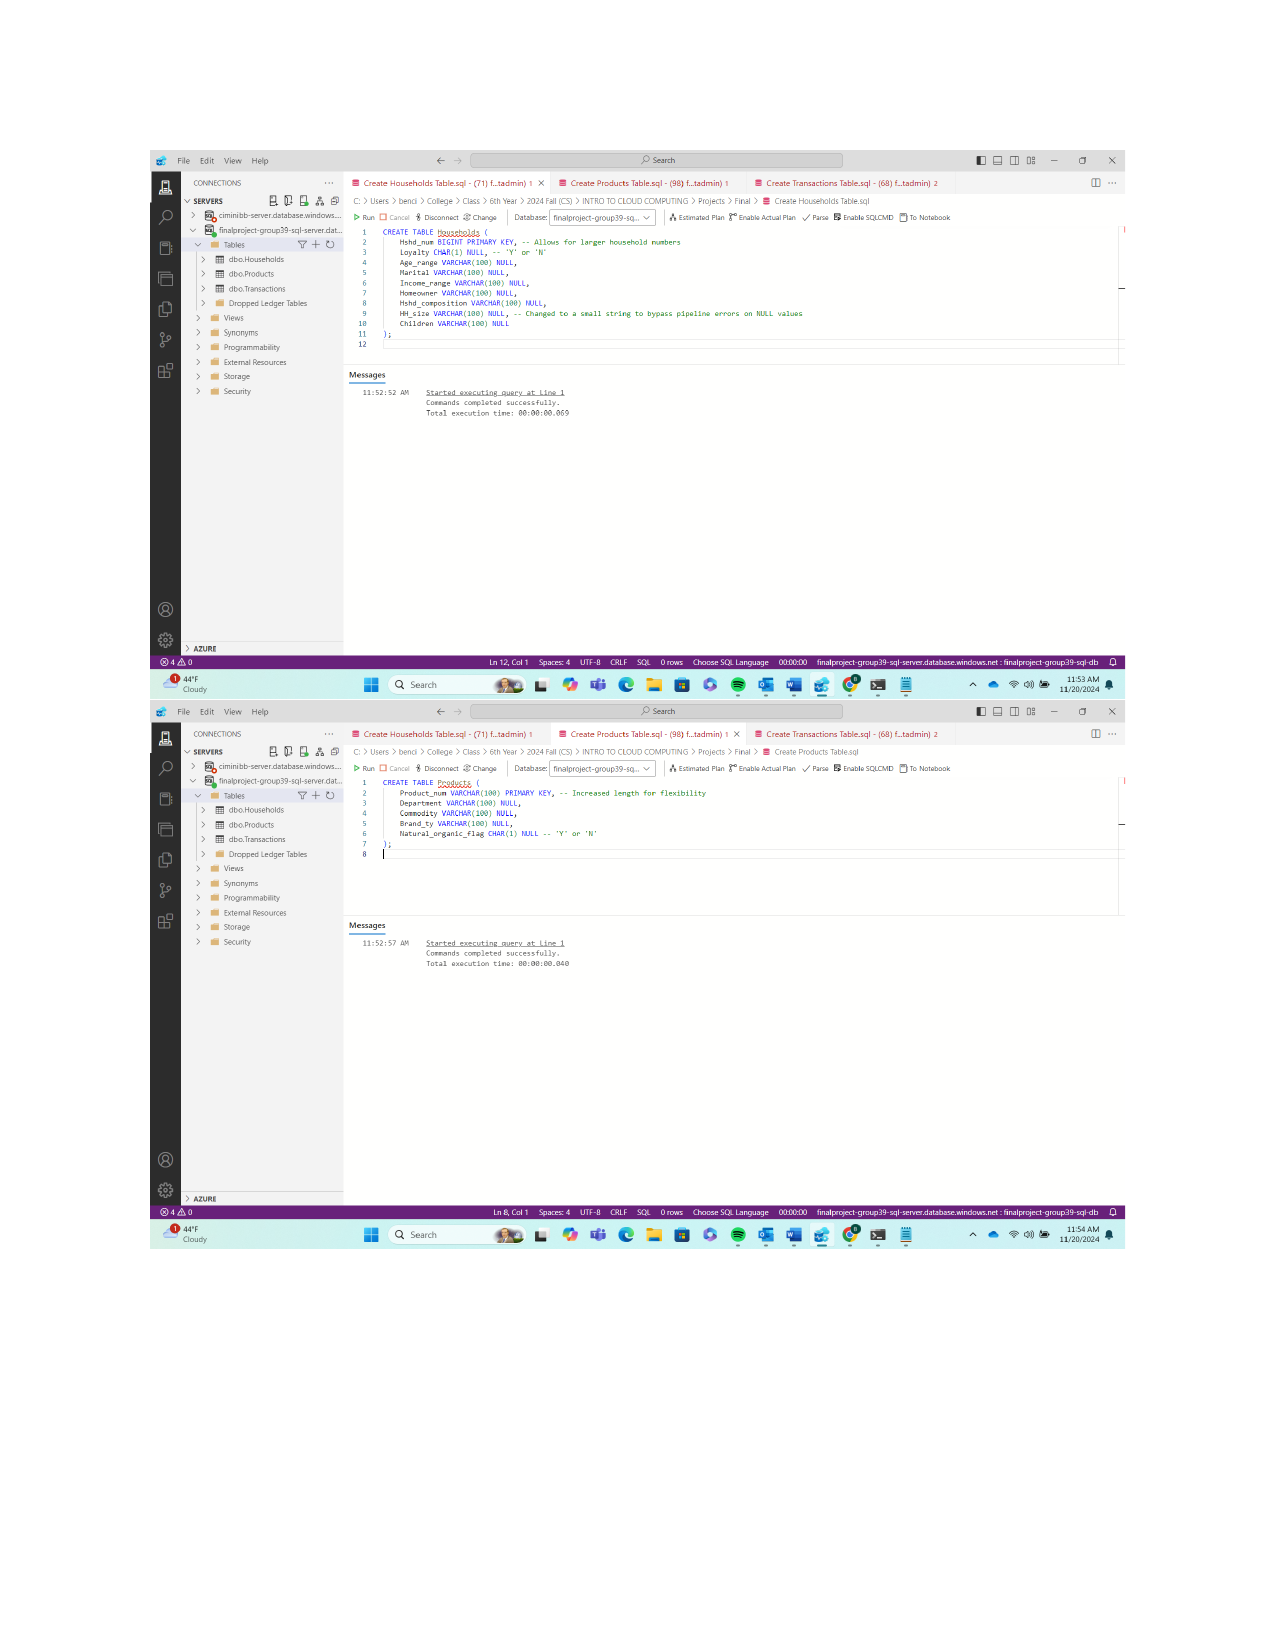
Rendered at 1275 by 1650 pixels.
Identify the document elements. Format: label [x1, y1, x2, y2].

picture [150, 700, 1125, 1249]
picture [150, 150, 1125, 699]
